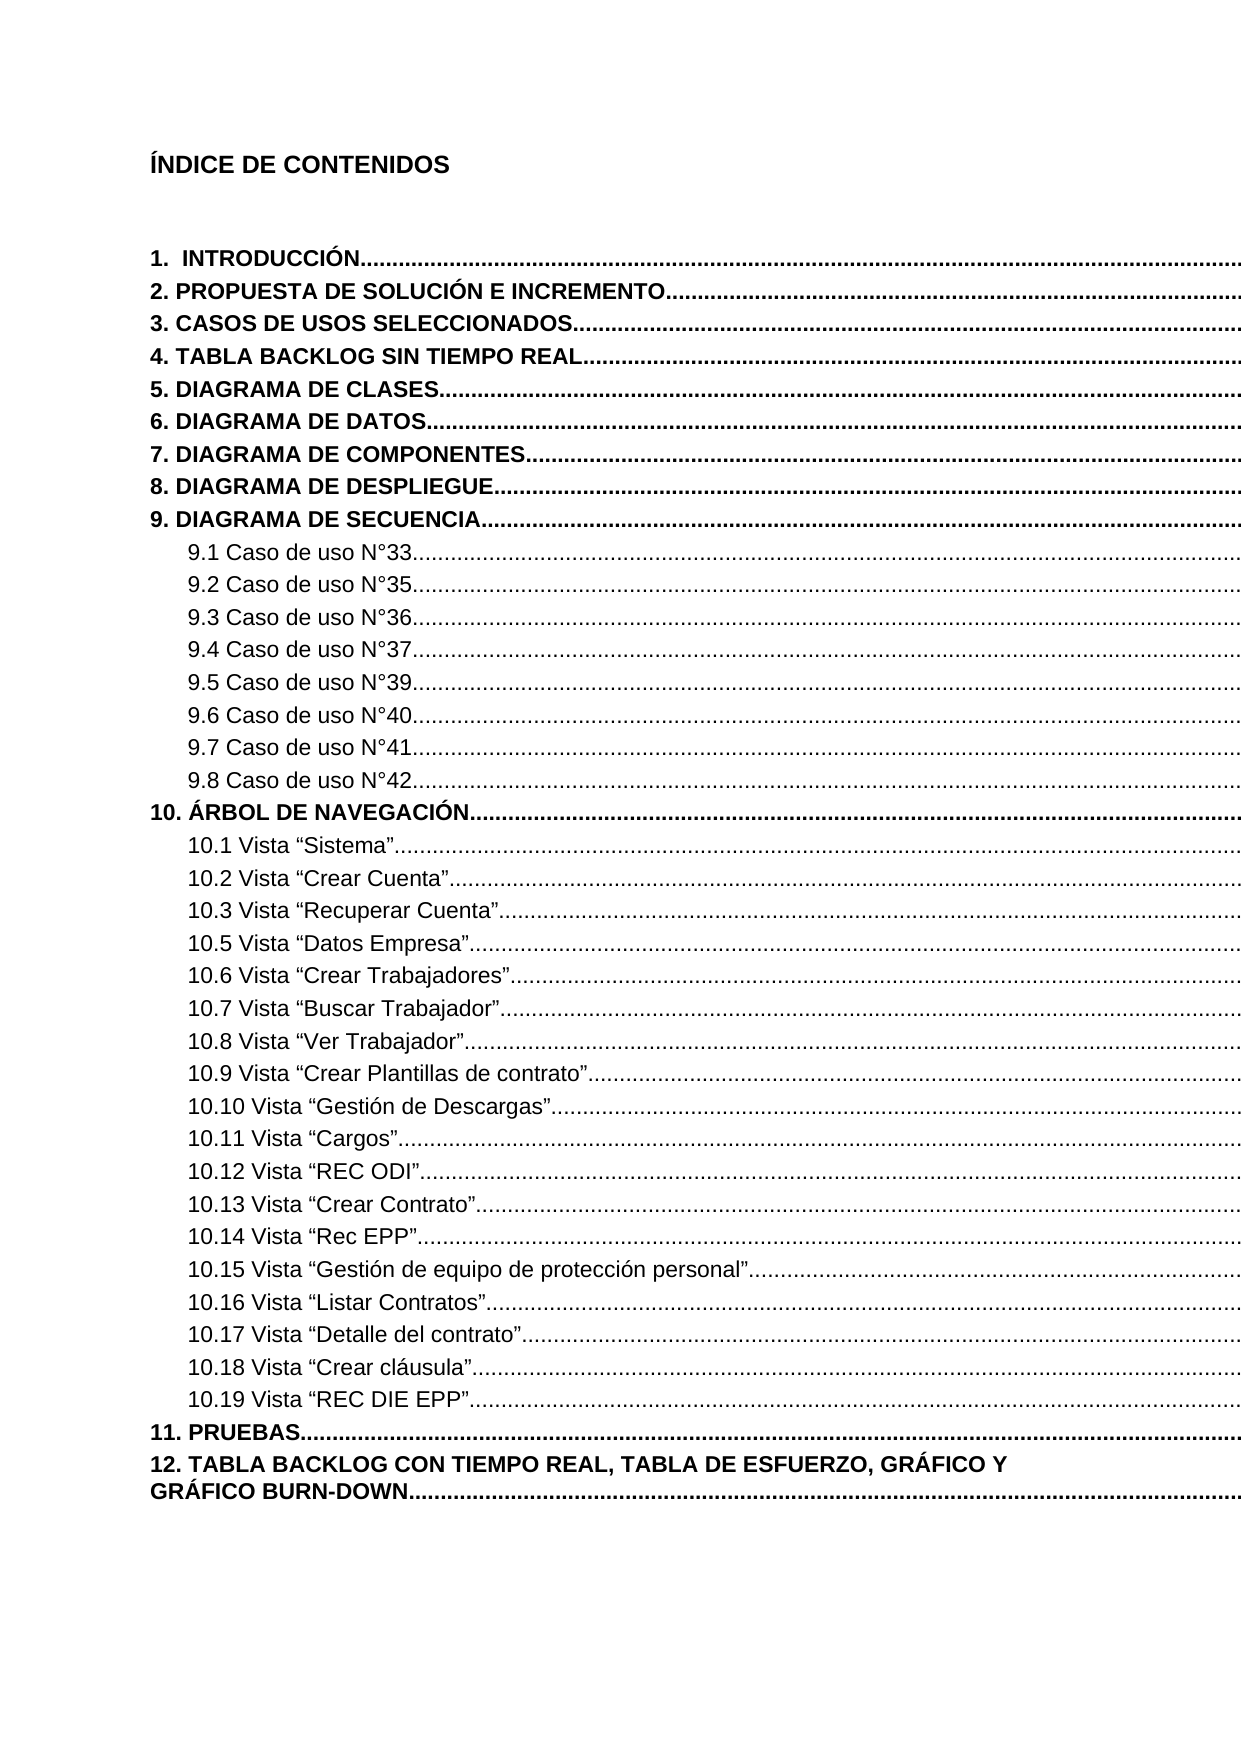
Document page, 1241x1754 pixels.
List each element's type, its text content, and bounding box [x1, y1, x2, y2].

title ÍNDICE DE CONTENIDOS [150, 150, 1107, 179]
